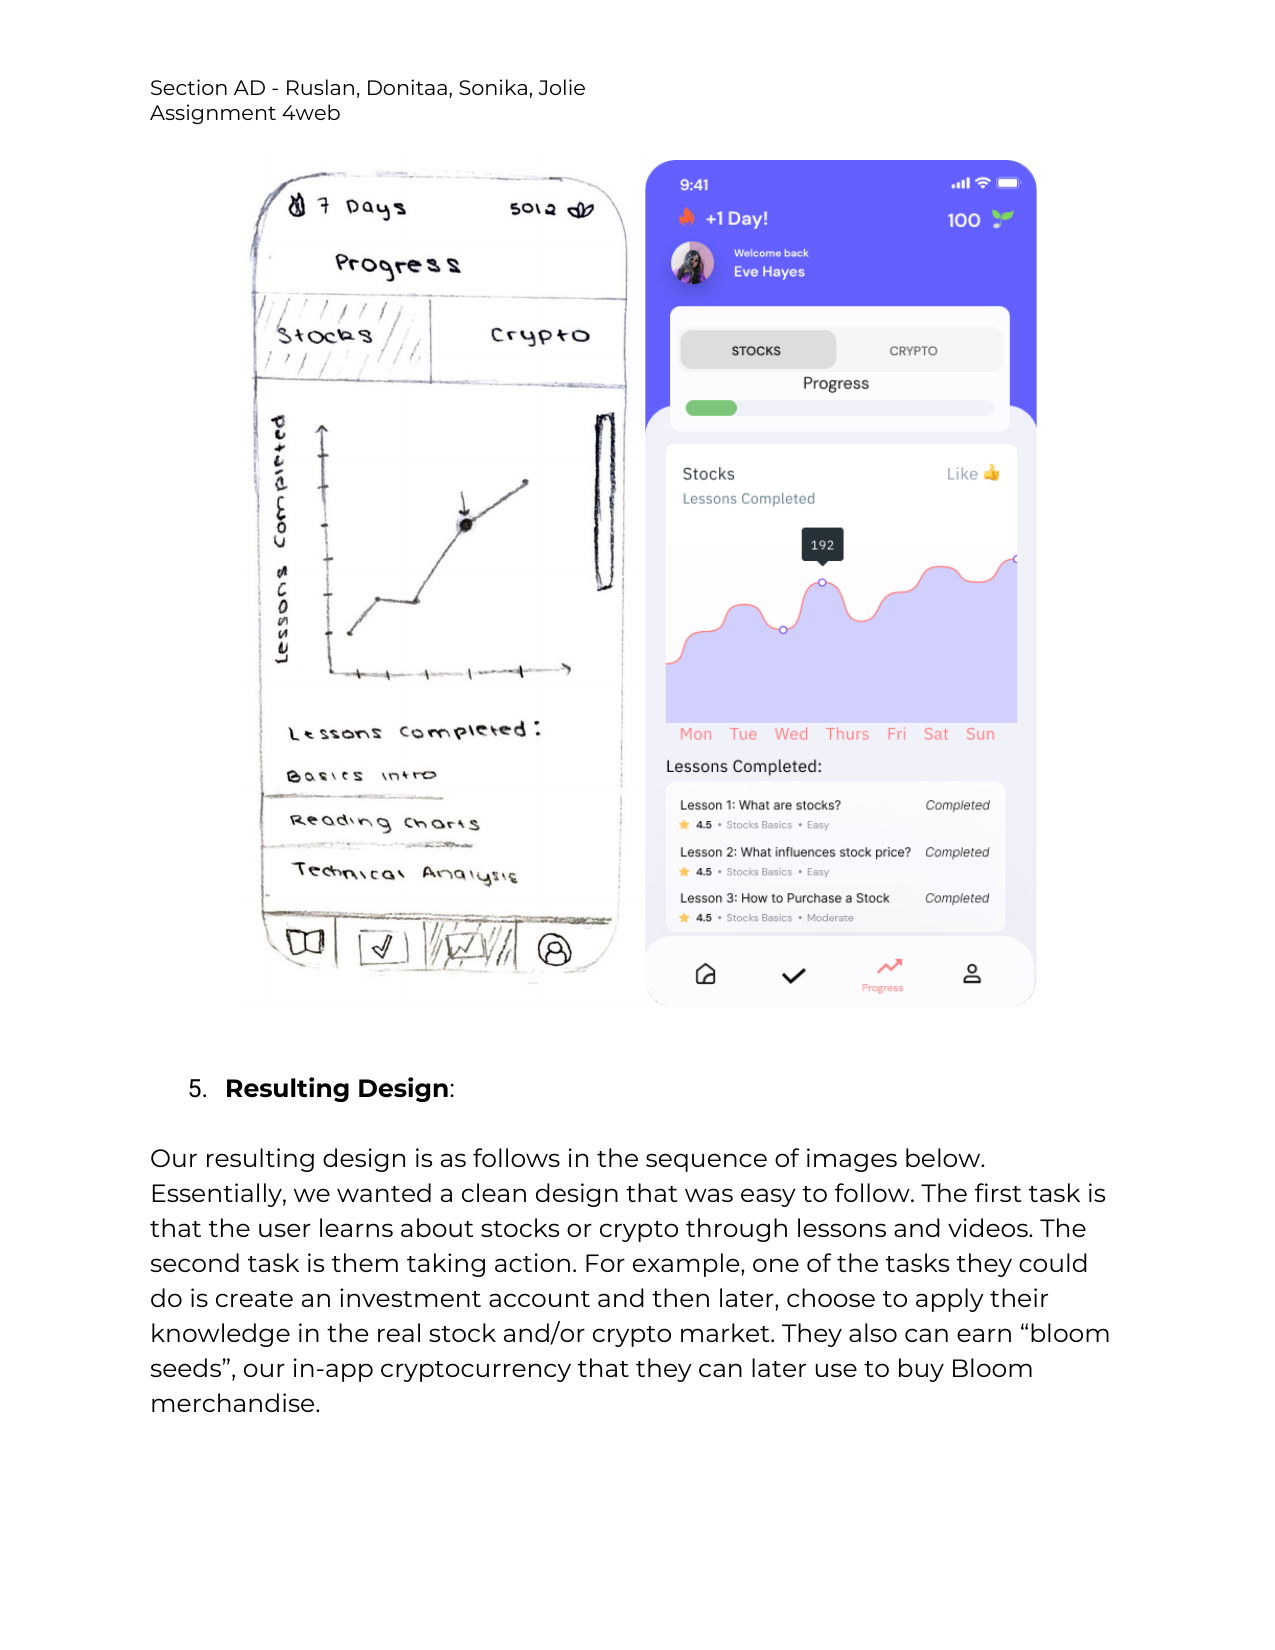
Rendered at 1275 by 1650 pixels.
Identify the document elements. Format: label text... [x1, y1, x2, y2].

text Our resulting design is as follows in the sequence of images below. Essentially, we wanted a clean design that was easy to follow. The first task is that the user learns about stocks or crypto through lessons and videos. The second task is them taking action. For example, one of the tasks they could do is create an investment account and then later, choose to apply their knowledge in the real stock and/or crypto market. They also can earn “bloom seeds”, our in-app cryptocurrency that they can later use to buy Bloom merchandise. [150, 1143, 1125, 1419]
picture [238, 150, 1037, 1008]
list Resulting Design: [187, 1073, 1125, 1104]
